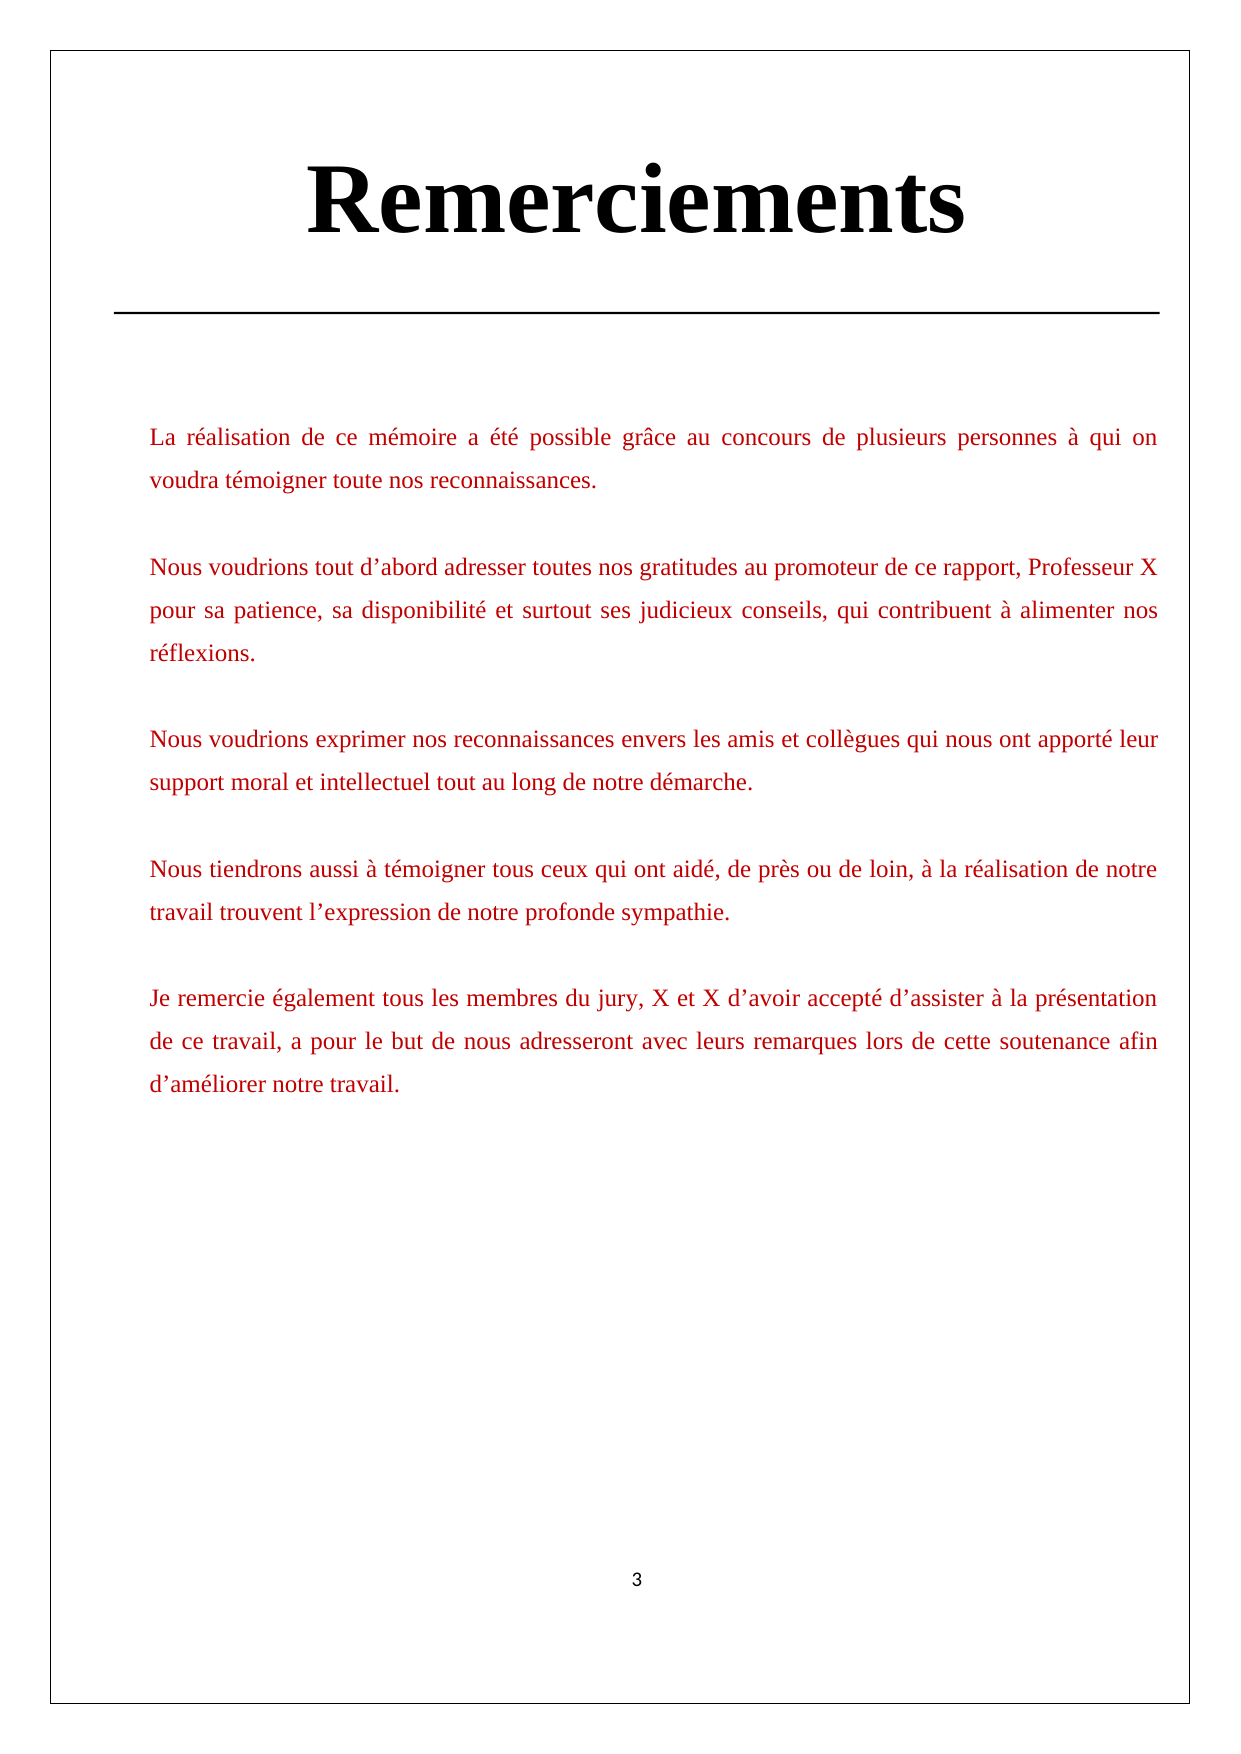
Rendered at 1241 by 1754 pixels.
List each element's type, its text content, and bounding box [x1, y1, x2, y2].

text Je remercie également tous les membres du jury, X et X d’avoir accepté d’assister à la présentation de ce travail, a pour le but de nous adresseront avec leurs remarques lors de cette soutenance afin d’améliorer notre travail. [149, 983, 1159, 1098]
text Nous tiendrons aussi à témoigner tous ceux qui ont aidé, de près ou de loin, à la réalisation de notre travail trouvent l’expression de notre profonde sympathie. [149, 854, 1159, 926]
subtitle Remerciements [114, 139, 1159, 254]
text La réalisation de ce mémoire a été possible grâce au concours de plusieurs personnes à qui on voudra témoigner toute nos reconnaissances. [149, 422, 1159, 494]
text Nous voudrions tout d’abord adresser toutes nos gratitudes au promoteur de ce rapport, Professeur X pour sa patience, sa disponibilité et surtout ses judicieux conseils, qui contribuent à alimenter nos réflexions. [149, 552, 1159, 667]
text Nous voudrions exprimer nos reconnaissances envers les amis et collègues qui nous ont apporté leur support moral et intellectuel tout au long de notre démarche. [149, 724, 1159, 796]
